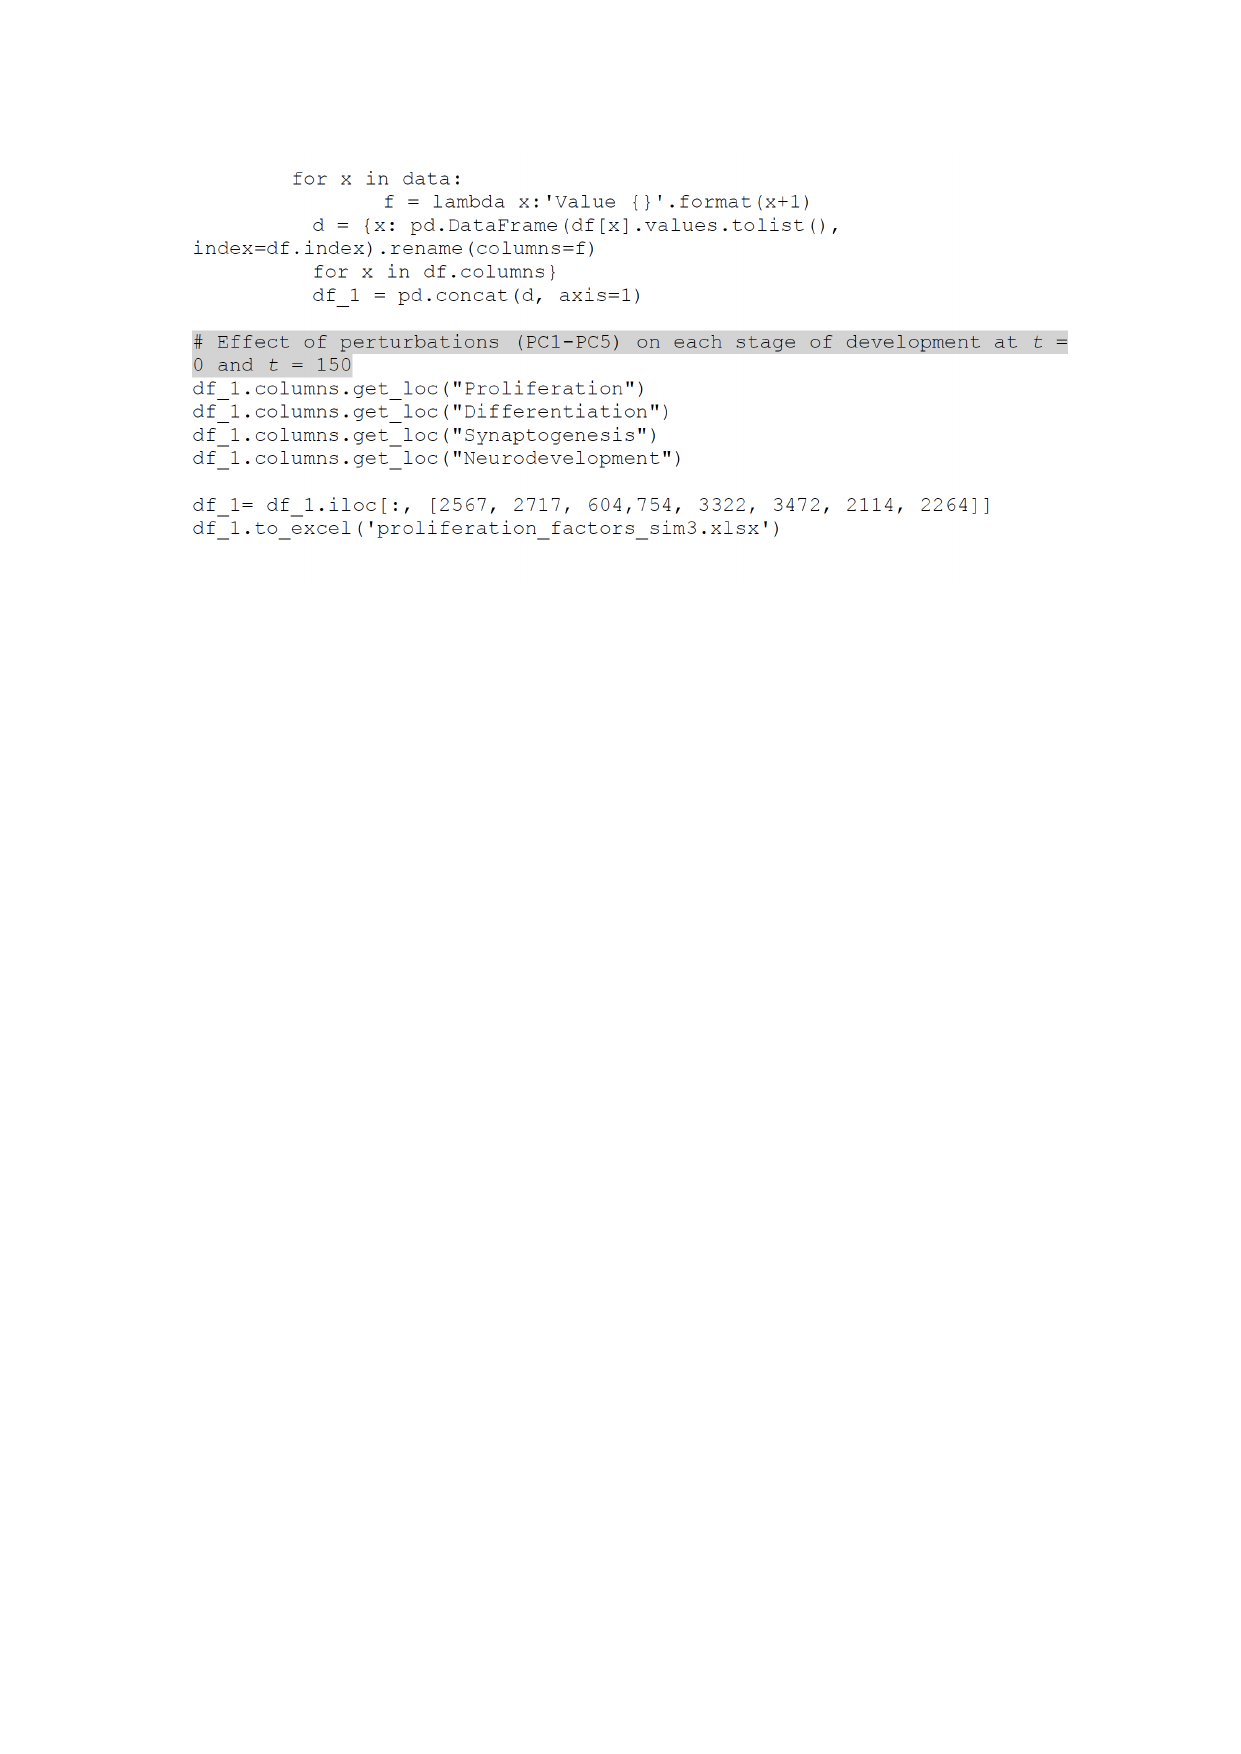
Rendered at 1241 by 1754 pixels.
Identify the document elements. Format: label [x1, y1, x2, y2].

picture [150, 150, 1091, 585]
